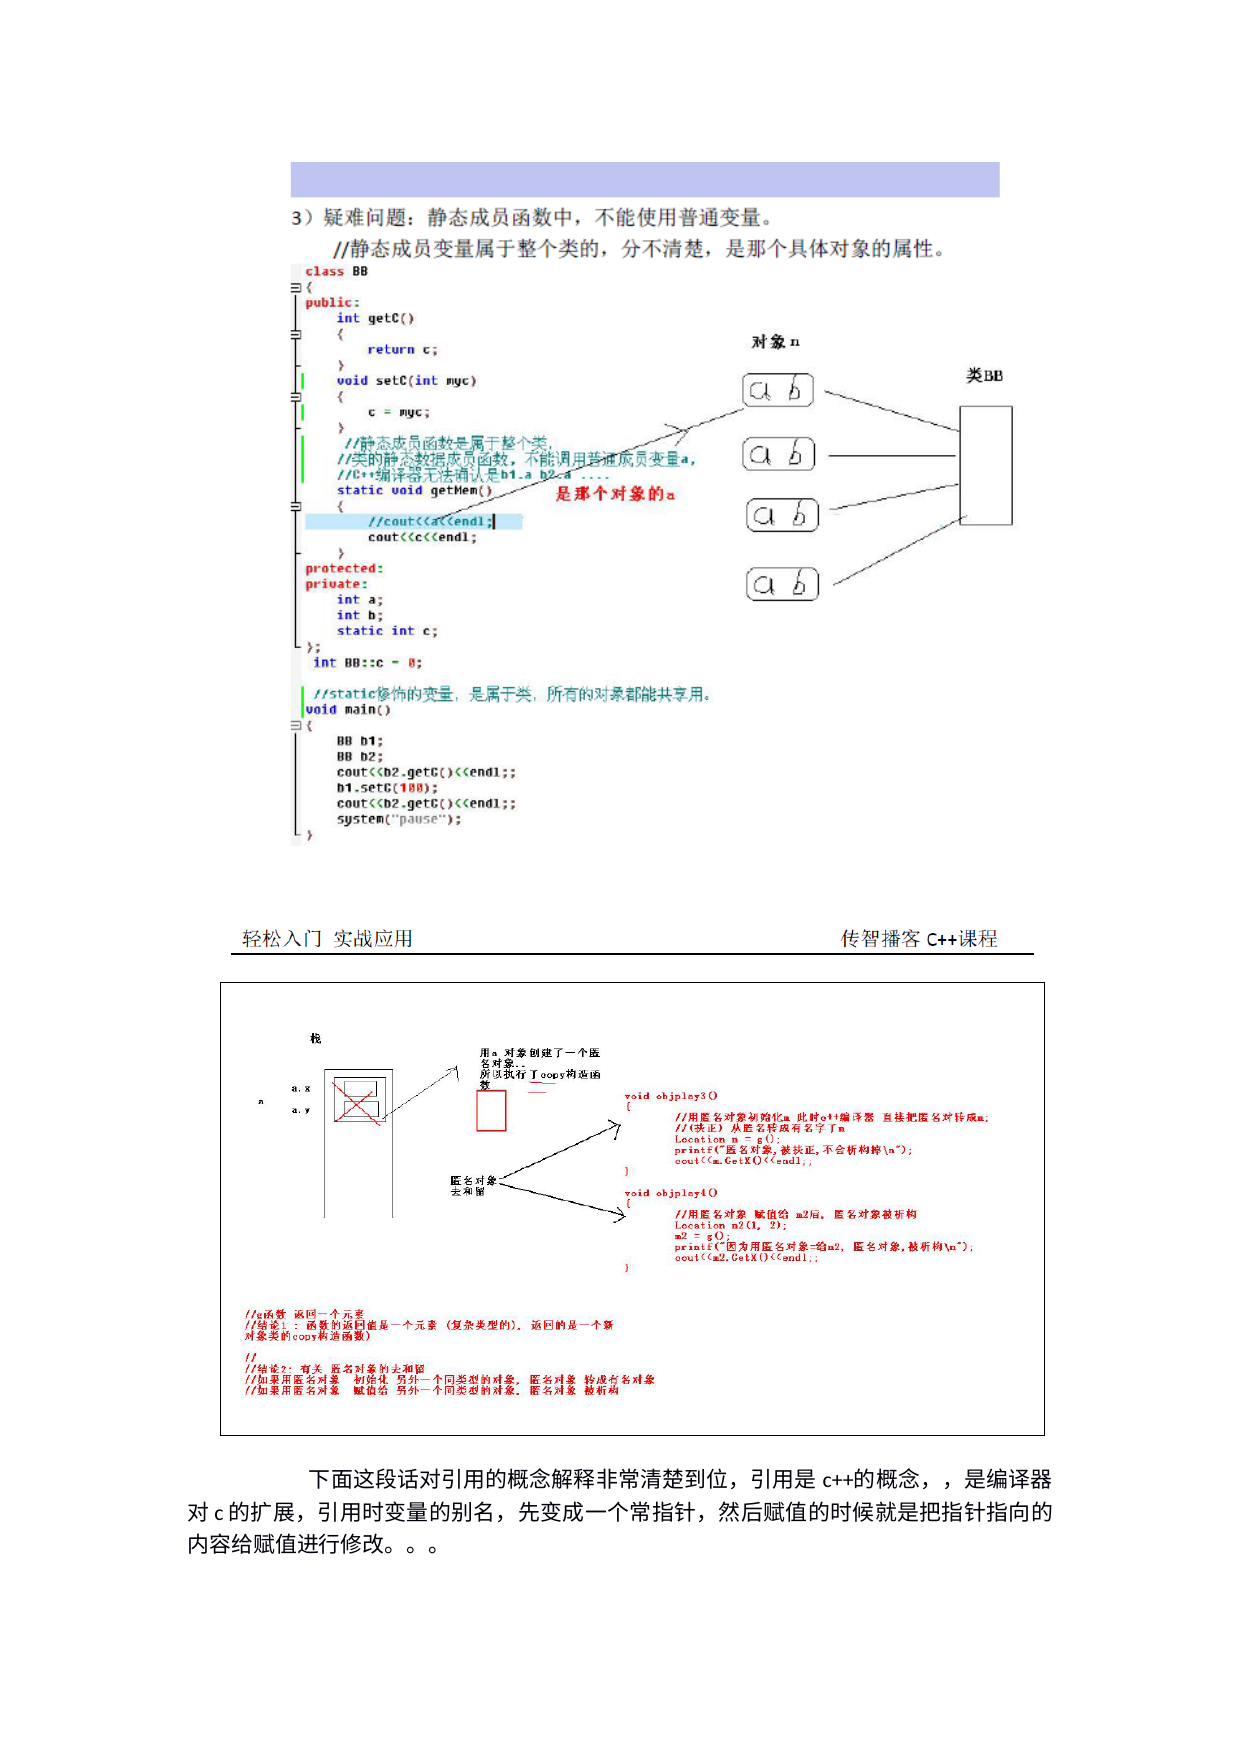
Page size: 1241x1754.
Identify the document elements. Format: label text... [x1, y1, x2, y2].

text 下面这段话对引用的概念解释非常清楚到位，引用是c++的概念，，是编译器对c的扩展，引用时变量的别名，先变成一个常指针，然后赋值的时候就是把指针指向的内容给赋值进行修改。。。 [187, 1462, 1053, 1559]
picture [187, 162, 1052, 846]
picture [187, 909, 1052, 1448]
